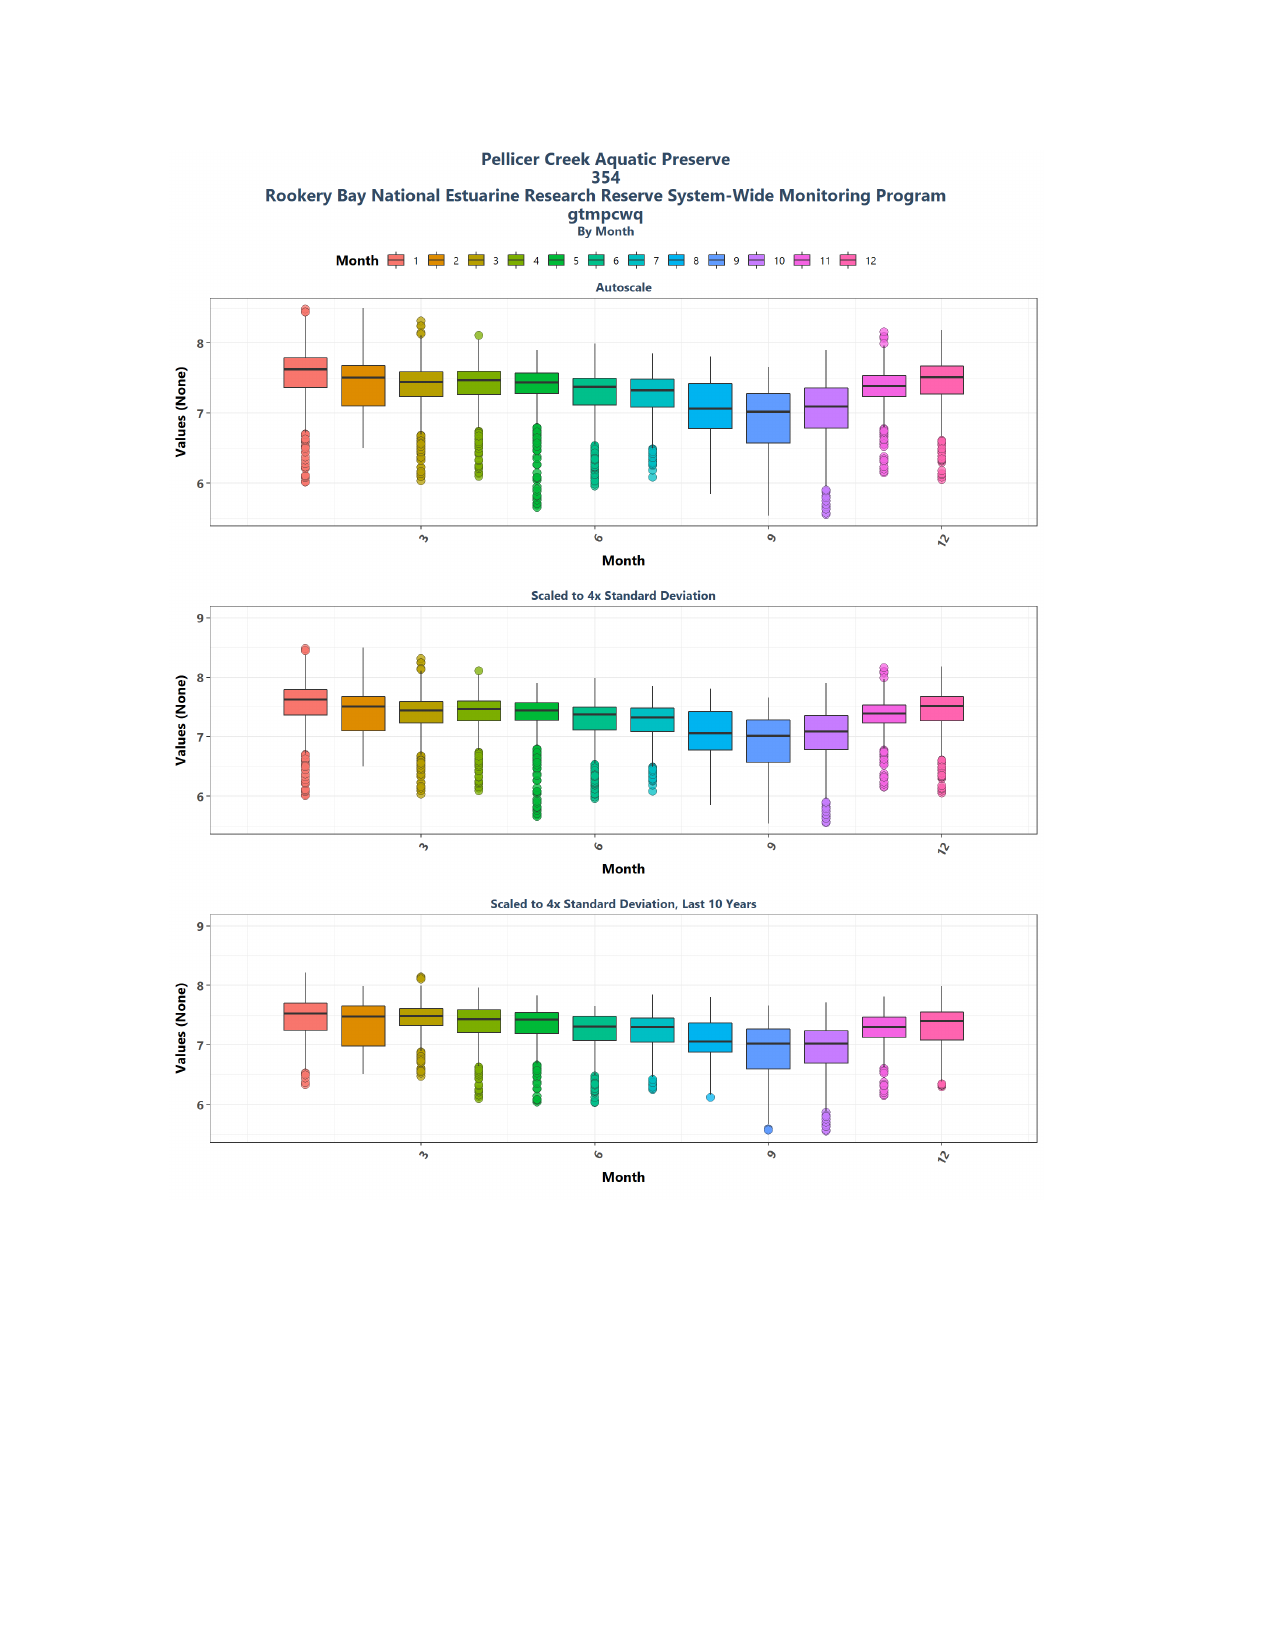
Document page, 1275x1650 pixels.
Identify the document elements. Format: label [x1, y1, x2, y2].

picture [168, 150, 1044, 1200]
